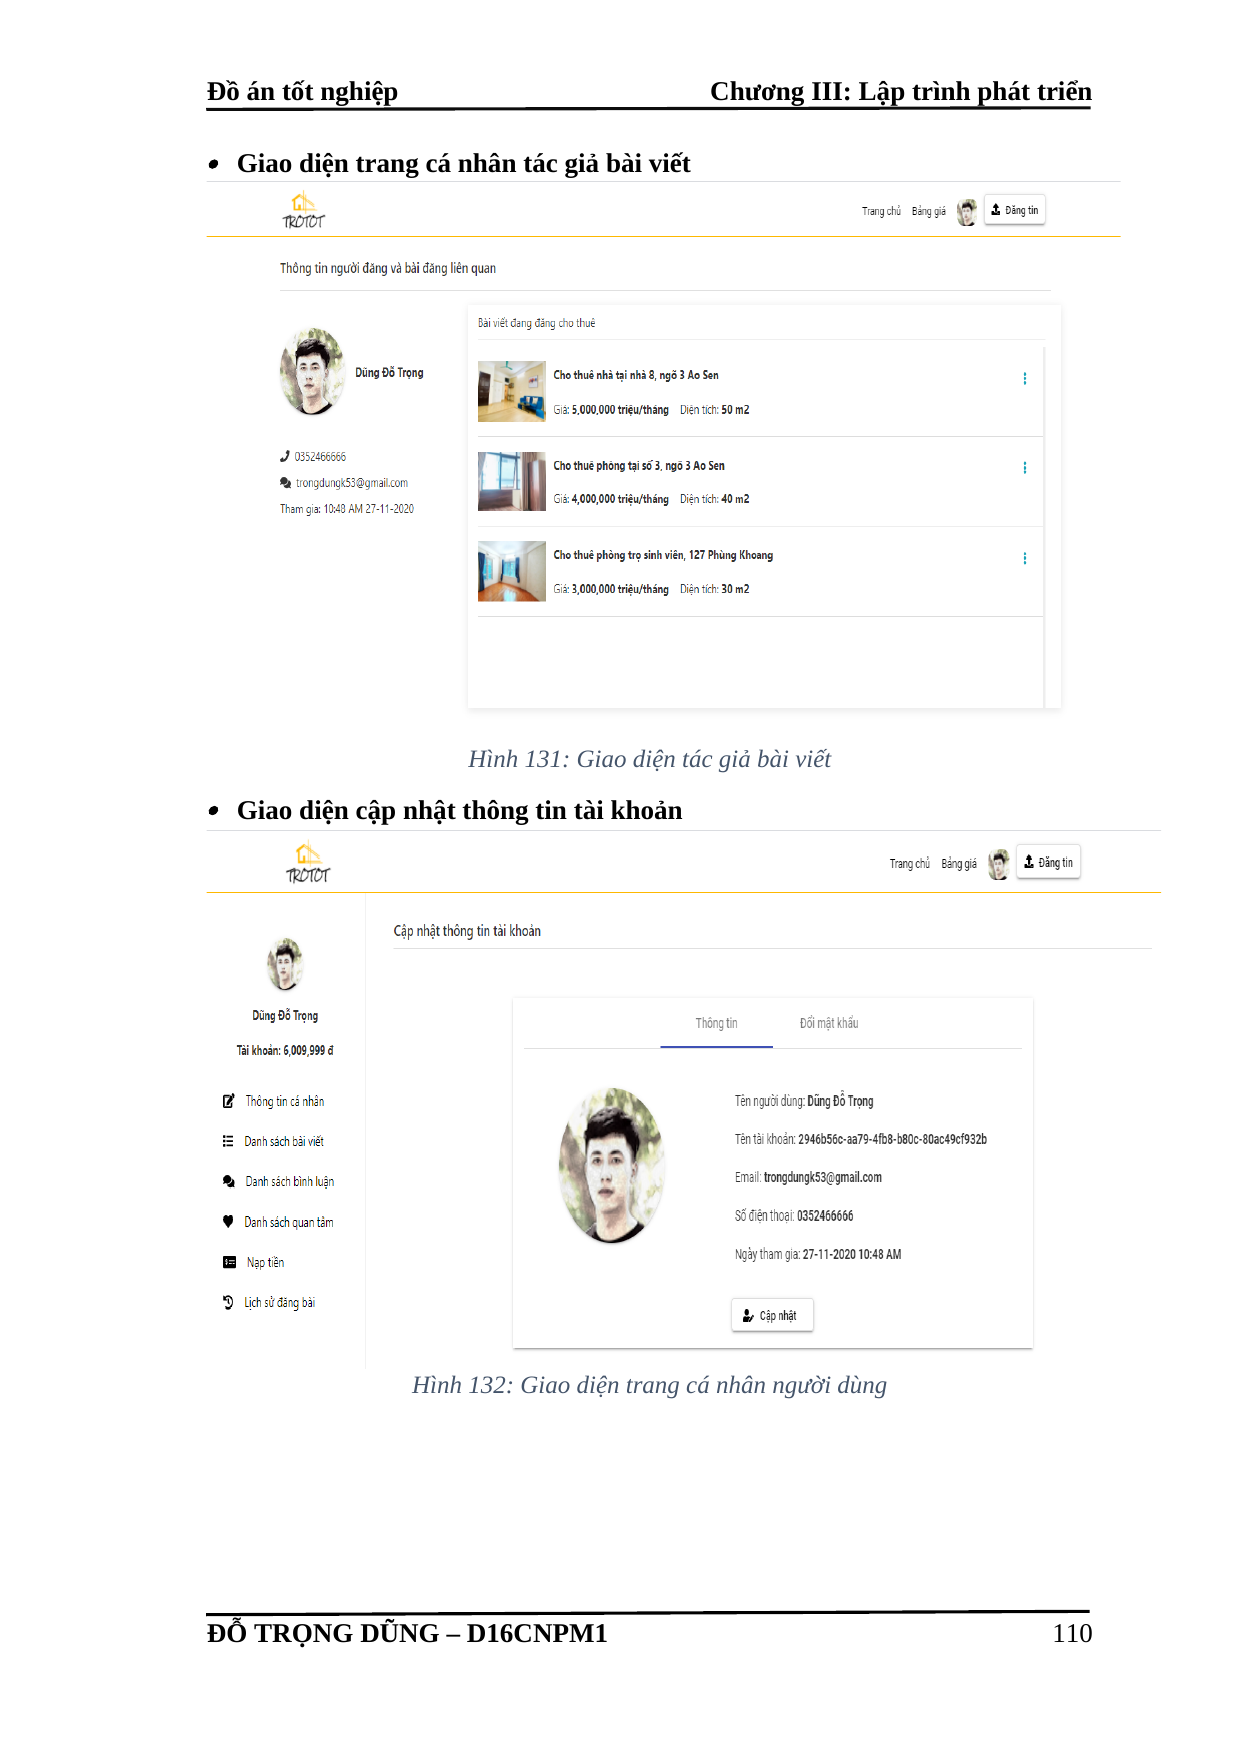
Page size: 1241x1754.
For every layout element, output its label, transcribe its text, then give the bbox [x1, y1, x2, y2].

text Hình 131: Giao diện tác giả bài viết [207, 744, 1093, 773]
text Hình 132: Giao diện trang cá nhân người dùng [207, 1371, 1093, 1399]
list Giao diện trang cá nhân tác giả bài viết [207, 148, 1093, 179]
list Giao diện cập nhật thông tin tài khoản [207, 794, 1093, 825]
picture [206, 827, 1162, 1369]
picture [206, 181, 1121, 742]
